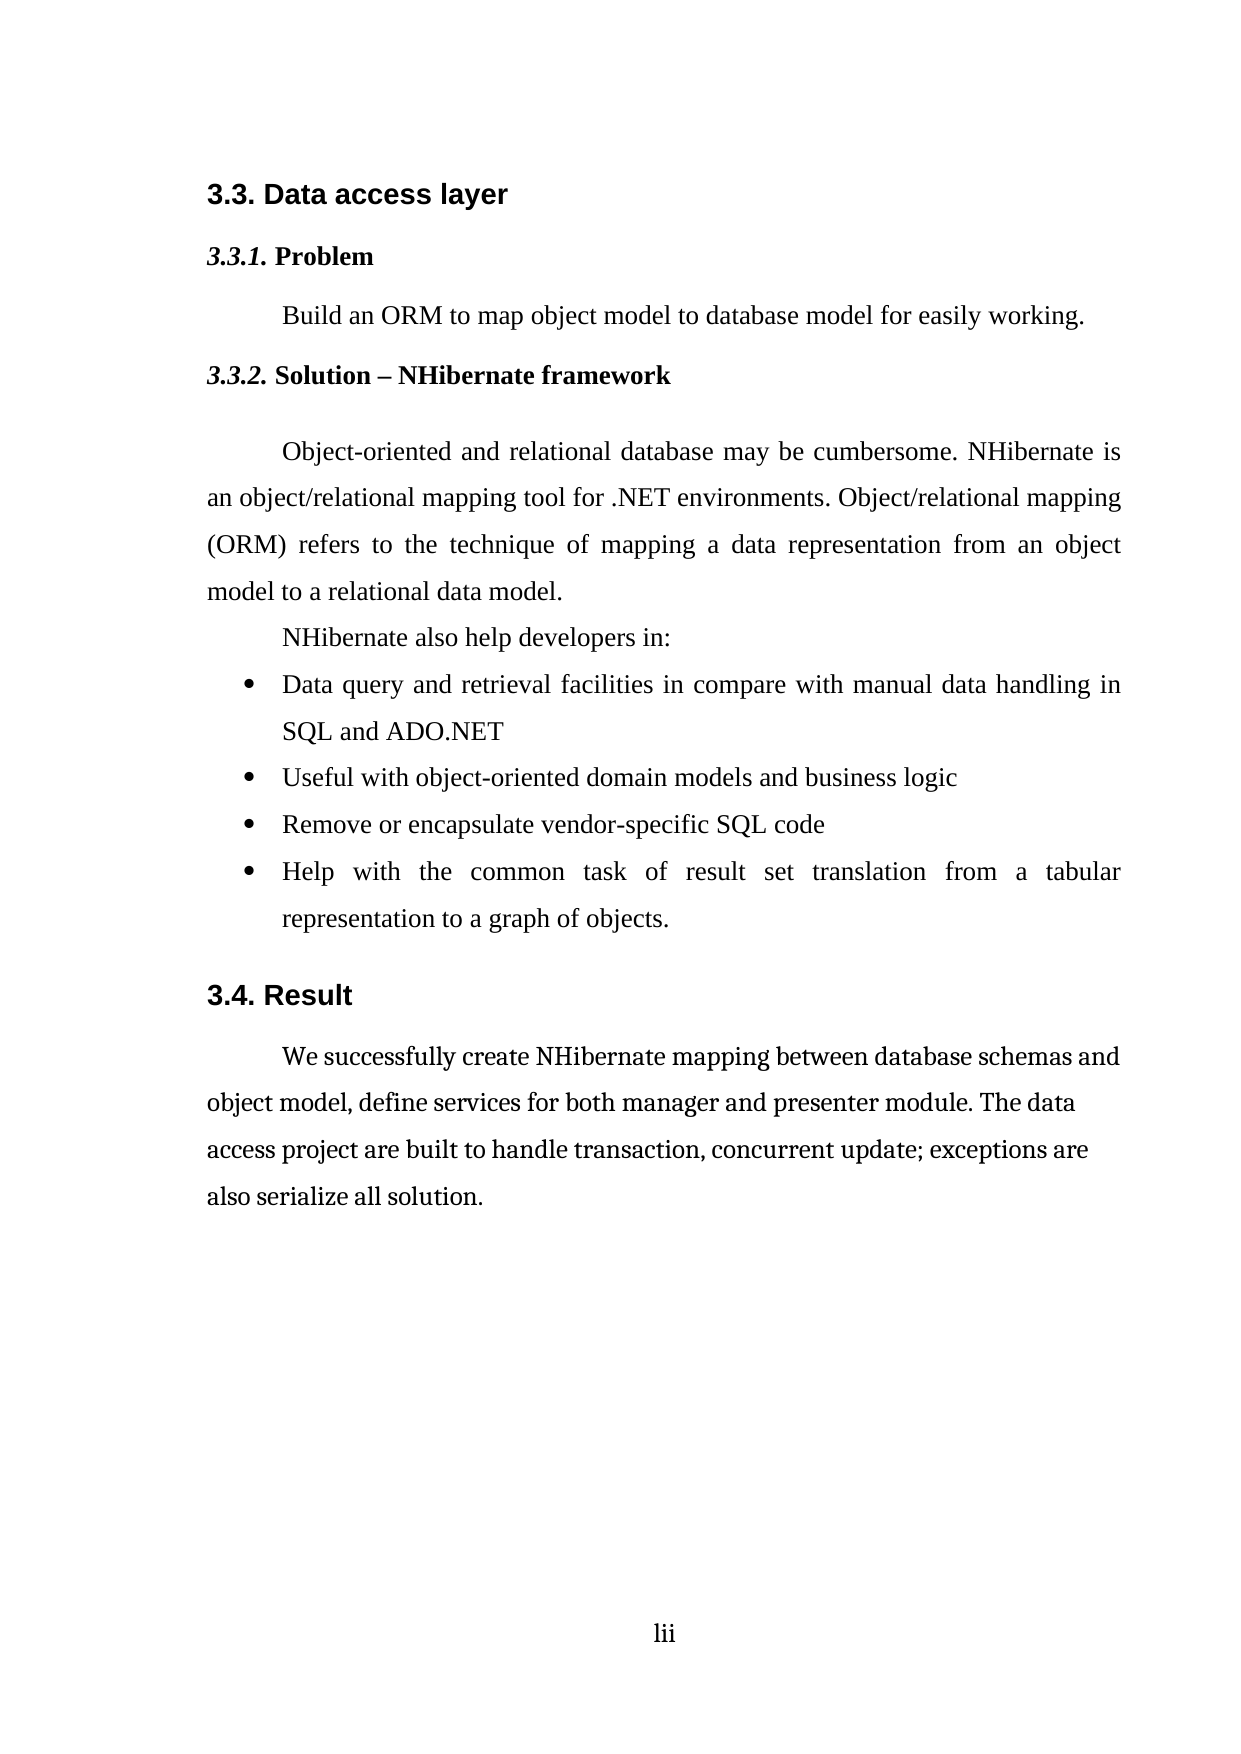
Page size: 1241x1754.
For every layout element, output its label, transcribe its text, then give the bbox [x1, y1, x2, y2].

list Help with the common task of result set translation from a tabular representation to a graph of objects. [244, 855, 1122, 933]
subtitle 3.3. Data access layer [207, 177, 1122, 211]
text Object-oriented and relational database may be cumbersome. NHibernate is an object/relational mapping tool for .NET environments. Object/relational mapping (ORM) refers to the technique of mapping a data representation from an object model to a relational data model. [207, 435, 1122, 606]
subtitle 3.4. Result [207, 978, 1122, 1011]
list Data query and retrieval facilities in compare with manual data handling in SQL and ADO.NET [244, 668, 1122, 746]
list Useful with object-oriented domain models and business logic [244, 761, 1122, 793]
text We successfully create NHibernate mapping between database schemas and object model, define services for both manager and presenter module. The data access project are built to handle transaction, concurrent update; exceptions are also serialize all solution. [207, 1041, 1122, 1212]
text NHibernate also help developers in: [207, 621, 1122, 652]
subtitle 3.3.2. Solution – NHibernate framework [207, 359, 1122, 390]
subtitle 3.3.1. Problem [207, 240, 1122, 271]
text Build an ORM to map object model to database model for easily working. [207, 299, 1122, 330]
list Remove or encapsulate vendor-specific SQL code [244, 808, 1122, 839]
